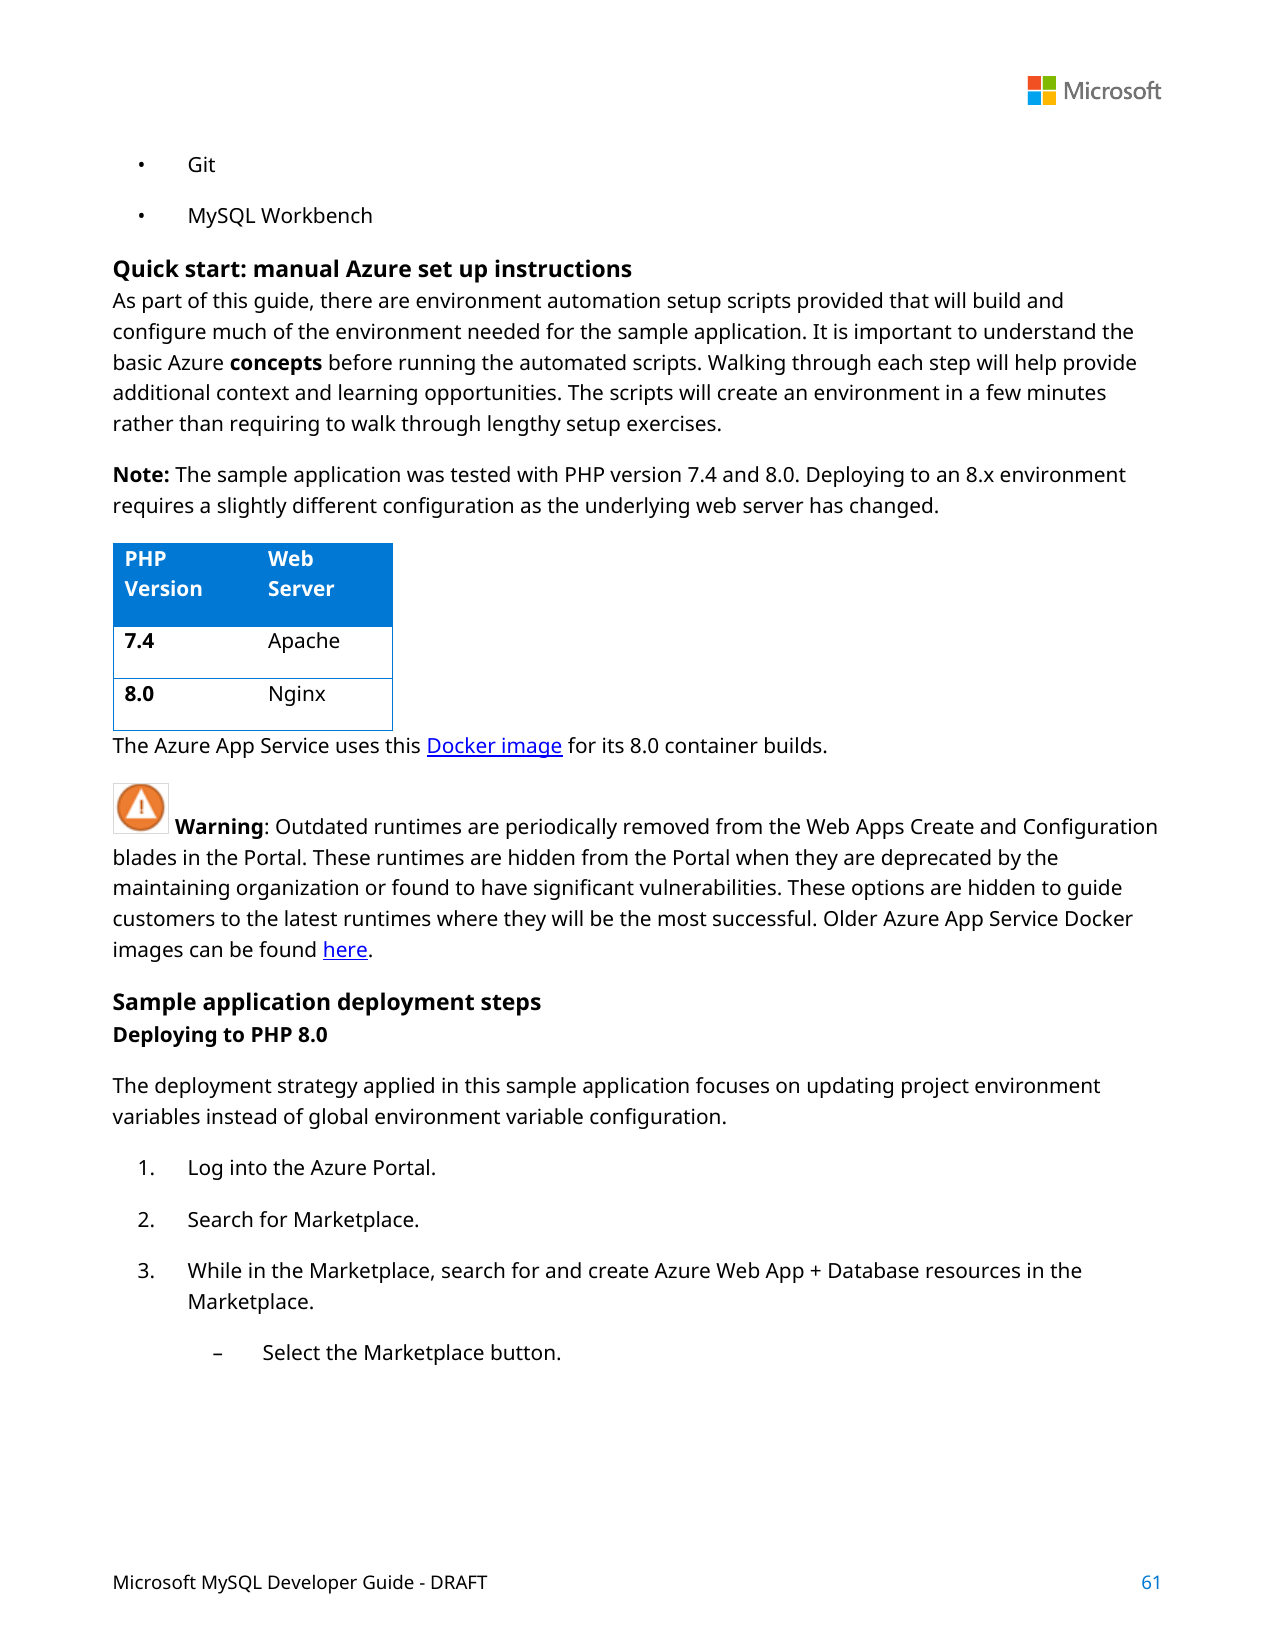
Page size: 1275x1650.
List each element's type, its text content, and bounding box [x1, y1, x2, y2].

table_cell 7.4 [114, 627, 257, 678]
picture [114, 784, 168, 833]
table_cell 8.0 [114, 679, 257, 730]
table_cell Apache [257, 627, 392, 678]
text The deployment strategy applied in this sample application focuses on updating project environment variables instead of global environment variable configuration. [112, 1071, 1162, 1130]
text Deploying to PHP 8.0 [112, 1020, 1162, 1048]
table_header Web Server [257, 544, 392, 626]
table_header PHP Version [114, 544, 257, 626]
list While in the Marketplace, search for and create Azure Web App + Database resources in the Marketplace. [137, 1256, 1162, 1315]
list Log into the Azure Portal. [137, 1153, 1162, 1182]
picture [1026, 75, 1163, 107]
list Select the Marketplace button. [212, 1338, 1162, 1367]
text The Azure App Service uses this Docker image for its 8.0 container builds. [112, 731, 1162, 759]
table_cell Nginx [257, 679, 392, 730]
text As part of this guide, there are environment automation setup scripts provided that will build and configure much of the environment needed for the sample application. It is important to understand the basic Azure concepts before running the automated scripts. Walking through each step will help provide additional context and learning opportunities. The scripts will create an environment in a few minutes rather than requiring to walk through lengthy setup exercises. [112, 287, 1162, 438]
list Search for Marketplace. [137, 1205, 1162, 1233]
subtitle Quick start: manual Azure set up instructions [112, 253, 1162, 284]
subtitle Sample application deployment steps [112, 986, 1162, 1017]
list Git [137, 150, 1162, 178]
text Note: The sample application was tested with PHP version 7.4 and 8.0. Deploying to an 8.x environment requires a slightly different configuration as the underlying web server has changed. [112, 461, 1162, 520]
text Warning: Outdated runtimes are periodically removed from the Web Apps Create and Configuration blades in the Portal. These runtimes are hidden from the Portal when they are deprecated by the maintaining organization or found to have significant vulnerabilities. These options are hidden to guide customers to the latest runtimes where they will be the most successful. Older Azure App Service Docker images can be found here. [112, 782, 1162, 963]
list MySQL Workbench [137, 201, 1162, 230]
